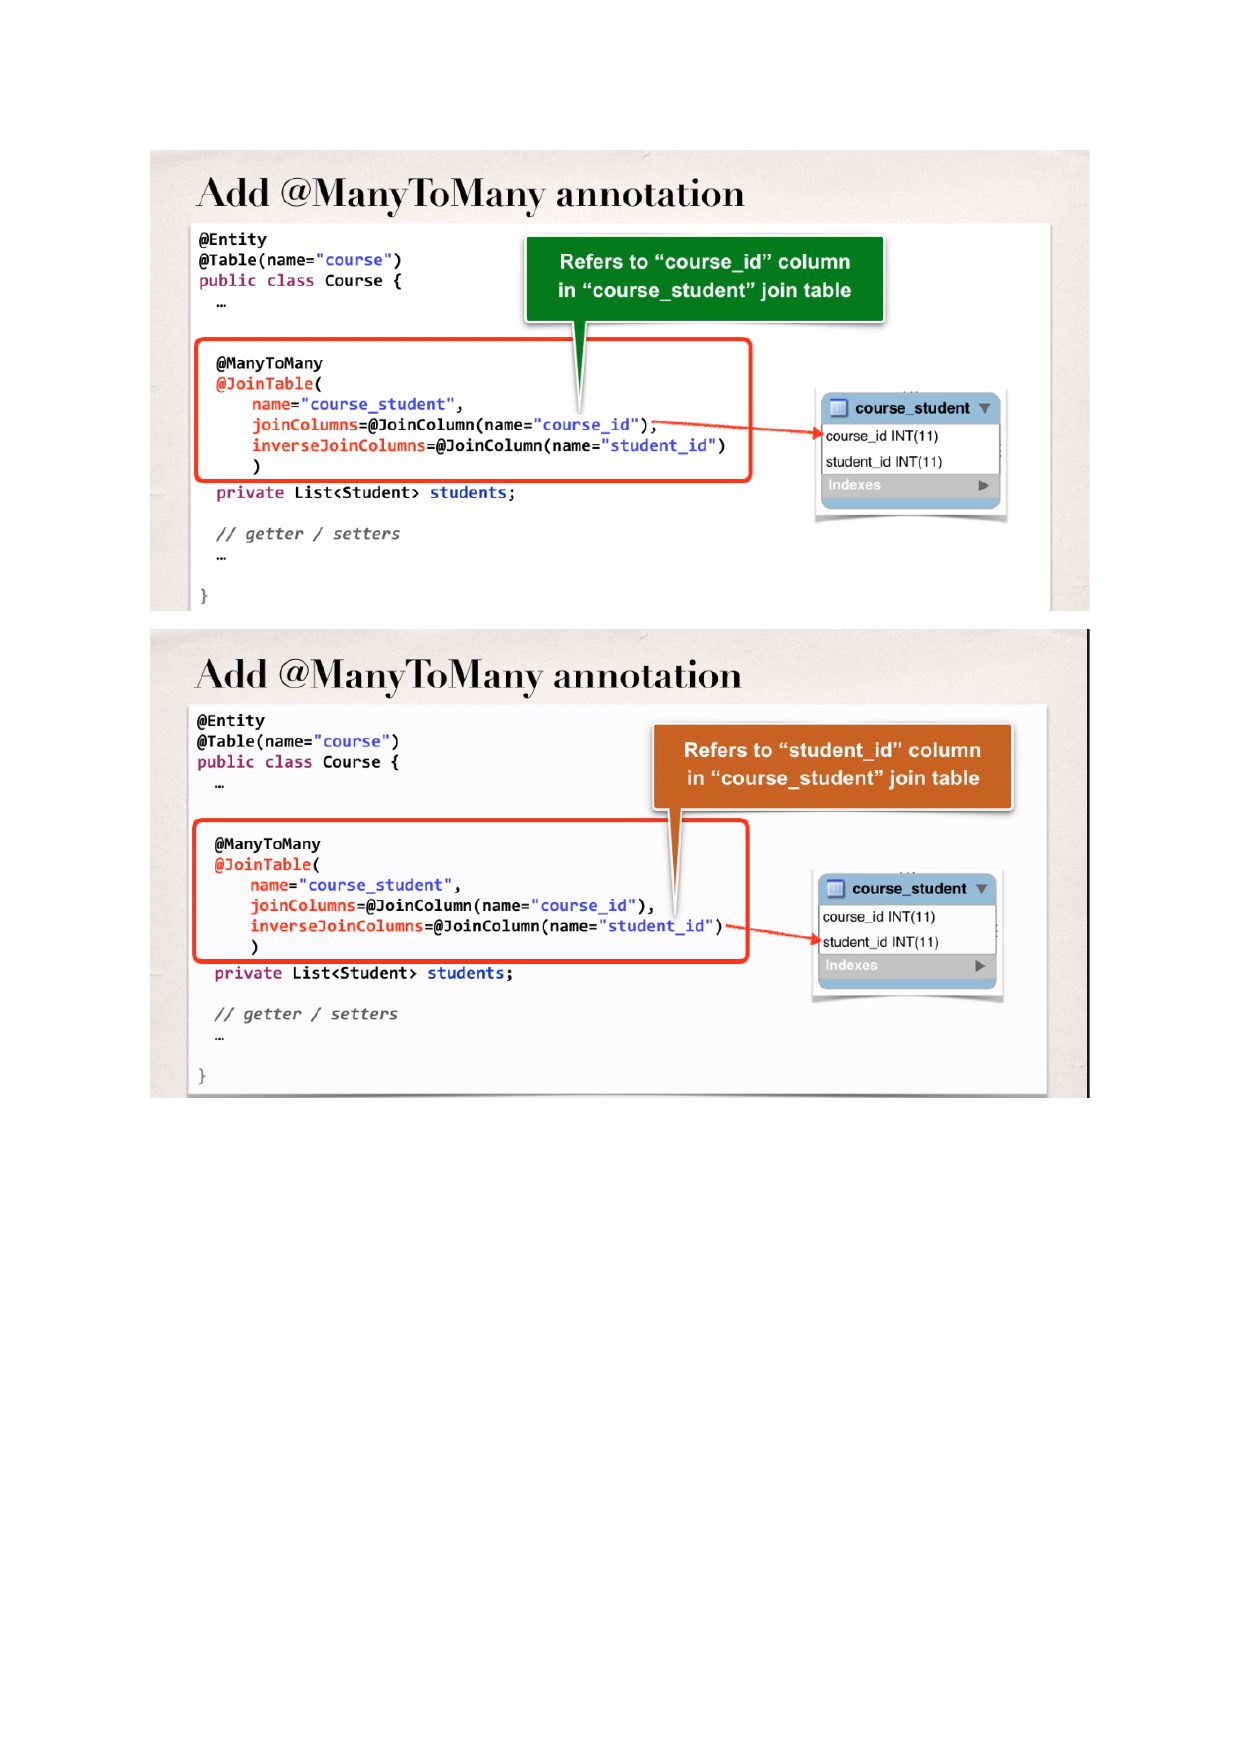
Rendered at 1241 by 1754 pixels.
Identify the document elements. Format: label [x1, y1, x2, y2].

picture [150, 629, 1090, 1098]
picture [150, 150, 1090, 611]
